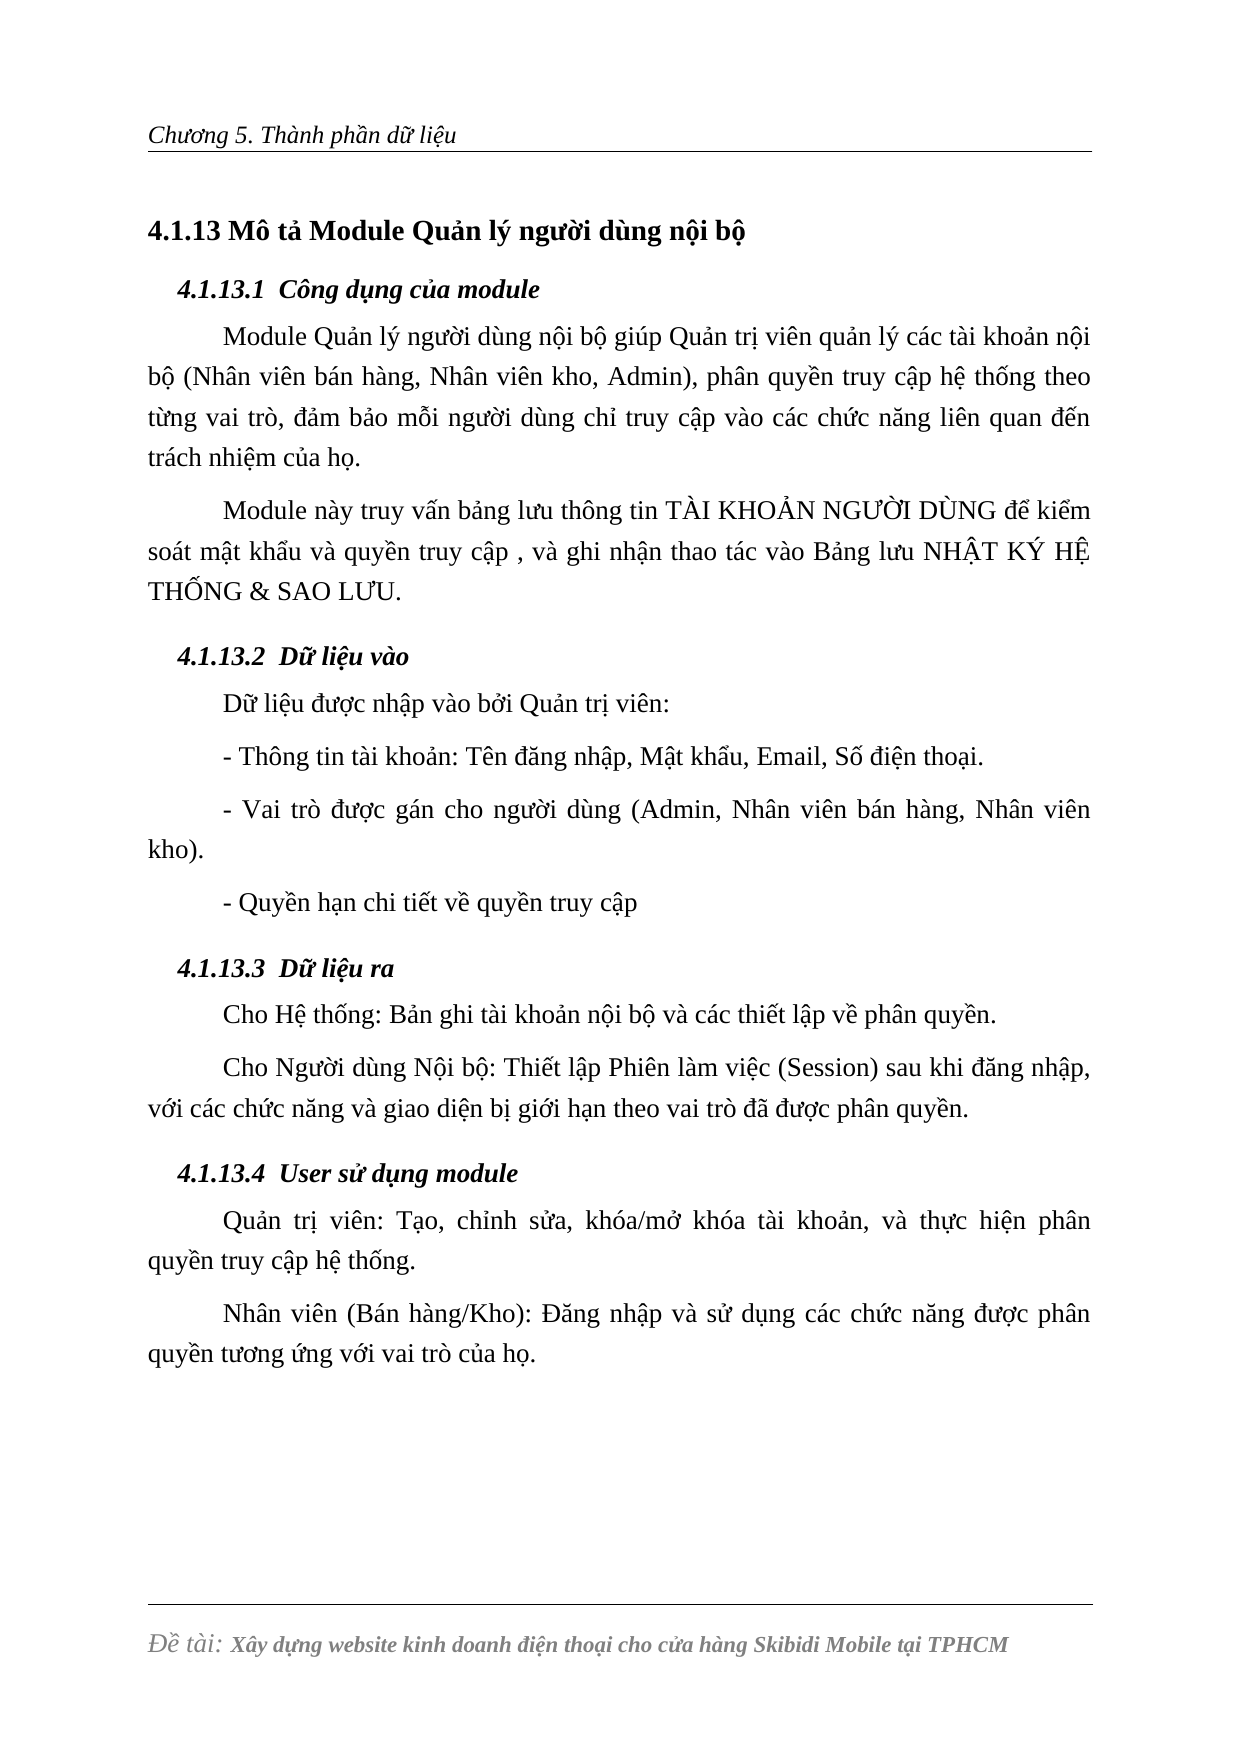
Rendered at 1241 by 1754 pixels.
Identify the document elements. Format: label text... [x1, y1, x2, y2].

text Cho Hệ thống: Bản ghi tài khoản nội bộ và các thiết lập về phân quyền. [148, 998, 1092, 1029]
text - Vai trò được gán cho người dùng (Admin, Nhân viên bán hàng, Nhân viên kho). [148, 793, 1092, 864]
subtitle Dữ liệu vào [177, 641, 1092, 672]
text Dữ liệu được nhập vào bởi Quản trị viên: [148, 687, 1092, 718]
text - Quyền hạn chi tiết về quyền truy cập [148, 886, 1092, 917]
text Cho Người dùng Nội bộ: Thiết lập Phiên làm việc (Session) sau khi đăng nhập, với các chức năng và giao diện bị giới hạn theo vai trò đã được phân quyền. [148, 1051, 1092, 1123]
text - Thông tin tài khoản: Tên đăng nhập, Mật khẩu, Email, Số điện thoại. [148, 740, 1092, 771]
text Quản trị viên: Tạo, chỉnh sửa, khóa/mở khóa tài khoản, và thực hiện phân quyền truy cập hệ thống. [148, 1204, 1092, 1275]
text Module này truy vấn bảng lưu thông tin TÀI KHOẢN NGƯỜI DÙNG để kiểm soát mật khẩu và quyền truy cập , và ghi nhận thao tác vào Bảng lưu NHẬT KÝ HỆ THỐNG & SAO LƯU. [148, 494, 1092, 606]
subtitle User sử dụng module [177, 1157, 1092, 1188]
text Module Quản lý người dùng nội bộ giúp Quản trị viên quản lý các tài khoản nội bộ (Nhân viên bán hàng, Nhân viên kho, Admin), phân quyền truy cập hệ thống theo từng vai trò, đảm bảo mỗi người dùng chỉ truy cập vào các chức năng liên quan đến trách nhiệm của họ. [148, 320, 1092, 472]
subtitle Công dụng của module [177, 273, 1092, 304]
subtitle Mô tả Module Quản lý người dùng nội bộ [148, 207, 1092, 248]
text Nhân viên (Bán hàng/Kho): Đăng nhập và sử dụng các chức năng được phân quyền tương ứng với vai trò của họ. [148, 1297, 1092, 1369]
subtitle Dữ liệu ra [177, 952, 1092, 983]
